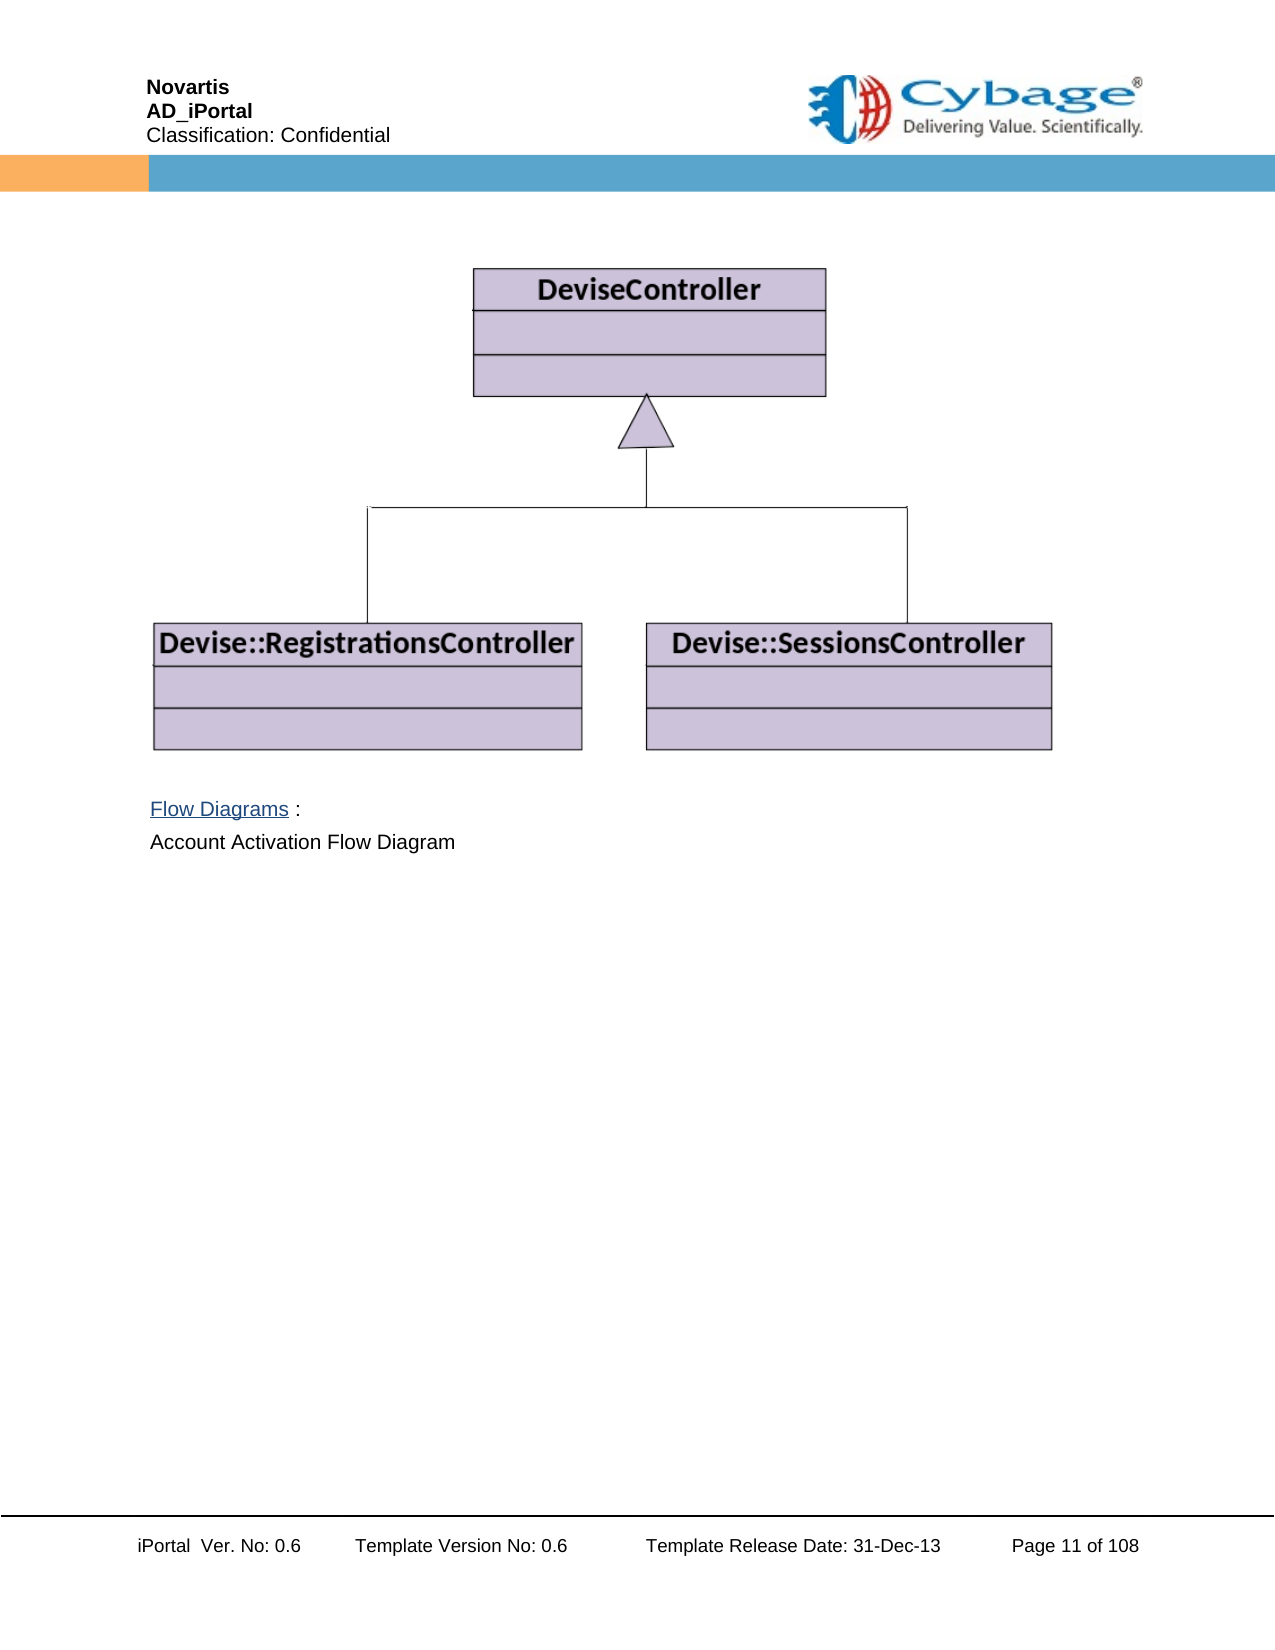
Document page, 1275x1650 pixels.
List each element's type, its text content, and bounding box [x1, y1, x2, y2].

text Flow Diagrams : [150, 791, 1125, 820]
text Account Activation Flow Diagram [150, 824, 1125, 854]
picture [808, 75, 1143, 144]
